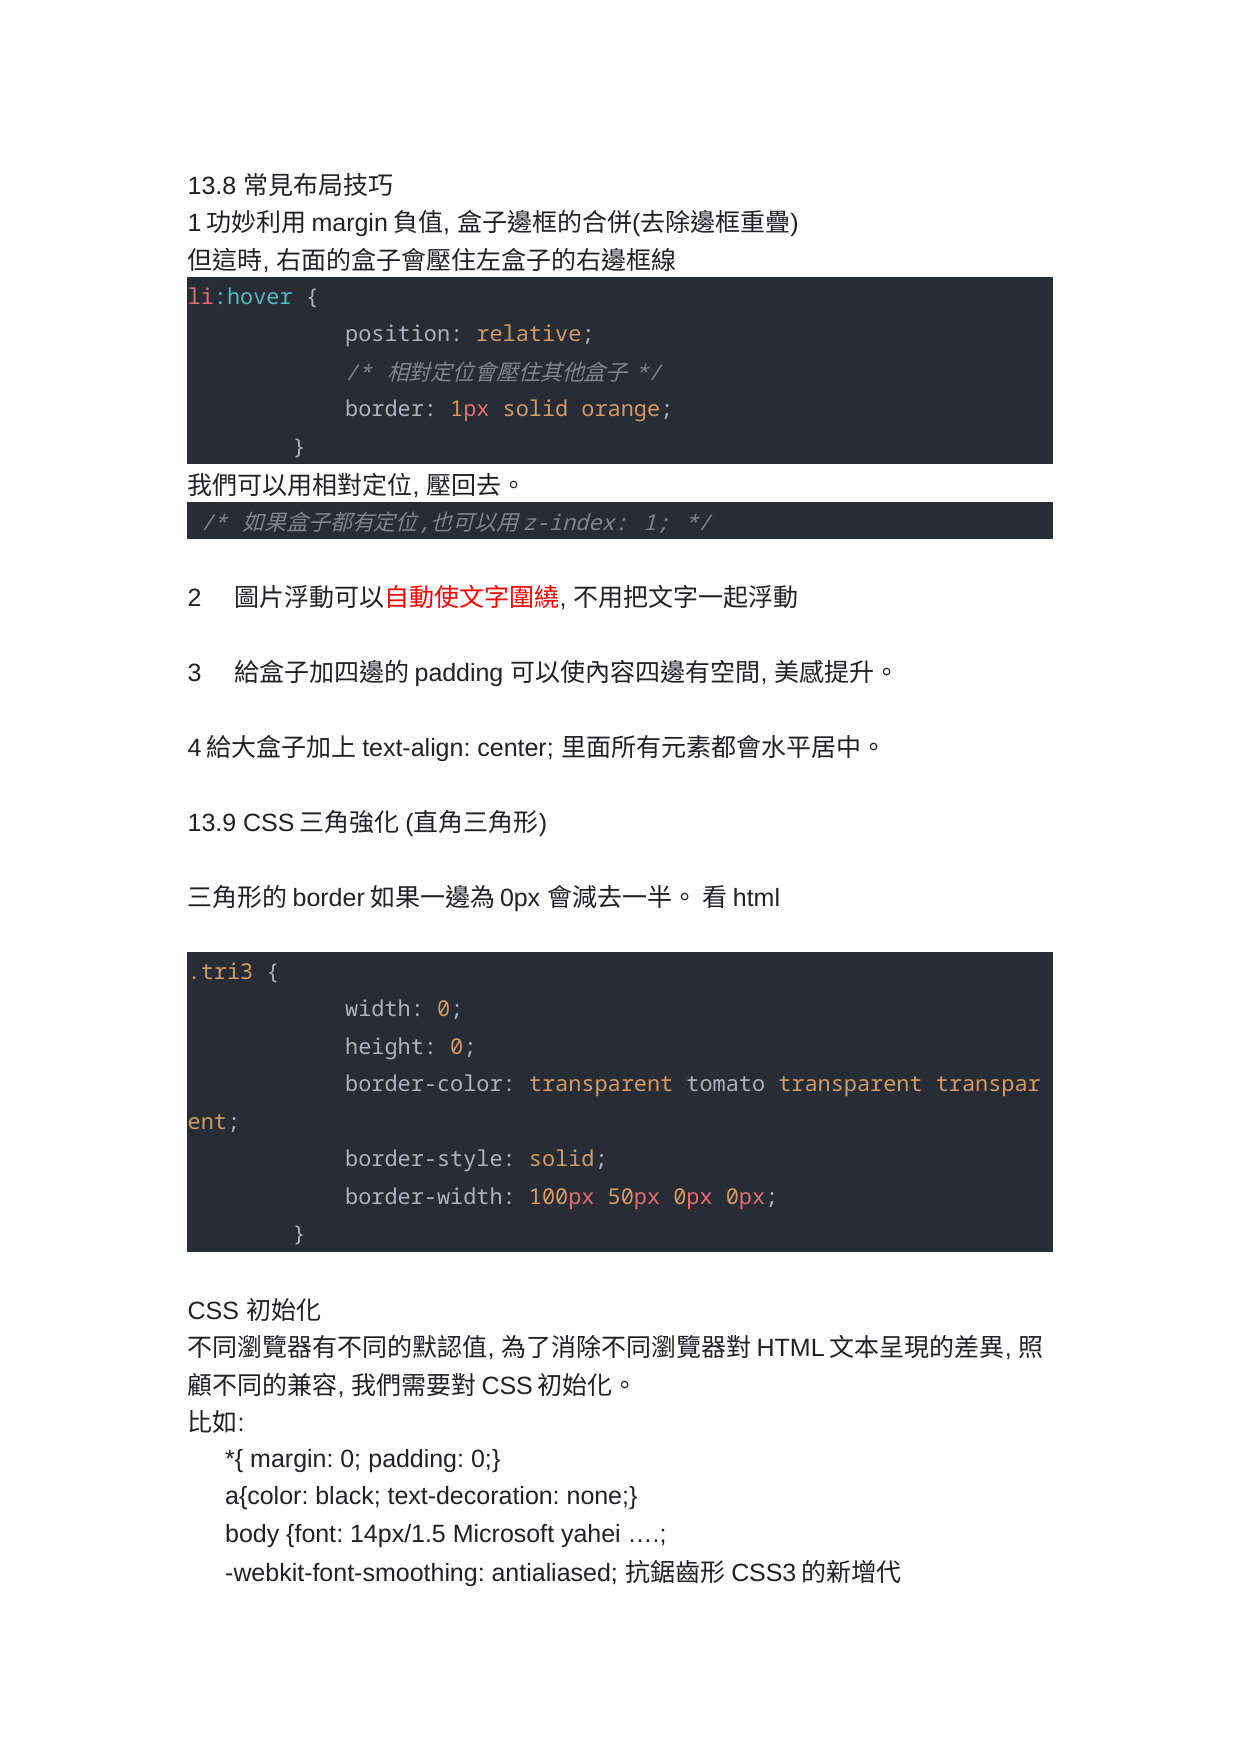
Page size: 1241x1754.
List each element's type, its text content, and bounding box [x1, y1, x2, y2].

text /* 相對定位會壓住其他盒子 */ [187, 352, 1053, 389]
text li:hover { [187, 277, 1053, 314]
text .tri3 { [187, 952, 1053, 989]
text position: relative; [187, 314, 1053, 352]
list -webkit-font-smoothing: antialiased; 抗鋸齒形 CSS3的新增代 [225, 1552, 1053, 1589]
text 不同瀏覽器有不同的默認值, 為了消除不同瀏覽器對HTML文本呈現的差異, 照顧不同的兼容, 我們需要對CSS初始化。 [187, 1327, 1053, 1402]
text border-style: solid; [187, 1139, 1053, 1177]
text 比如: [187, 1402, 1053, 1439]
text height: 0; [187, 1027, 1053, 1064]
text /* 如果盒子都有定位,也可以用z-index: 1; */ [187, 502, 1053, 539]
list 給盒子加四邊的padding 可以使內容四邊有空間, 美感提升。 [187, 652, 1053, 689]
list body {font: 14px/1.5 Microsoft yahei ….; [225, 1514, 1053, 1552]
text border: 1px solid orange; [187, 389, 1053, 427]
text border-color: transparent tomato transparent transparent; [187, 1064, 1053, 1139]
text CSS 初始化 [187, 1289, 1053, 1327]
text 1功妙利用margin負值, 盒子邊框的合併(去除邊框重疊) [187, 202, 1053, 239]
list a{color: black; text-decoration: none;} [225, 1477, 1053, 1514]
text 三角形的border如果一邊為0px 會減去一半。 看html [187, 877, 1053, 914]
text 13.8 常見布局技巧 [187, 164, 1053, 202]
text } [187, 1214, 1053, 1252]
text } [187, 427, 1053, 464]
list 圖片浮動可以自動使文字圍繞, 不用把文字一起浮動 [187, 577, 1053, 614]
text border-width: 100px 50px 0px 0px; [187, 1177, 1053, 1214]
list *{ margin: 0; padding: 0;} [225, 1439, 1053, 1477]
text 13.9 CSS三角強化 (直角三角形) [187, 802, 1053, 839]
text 4給大盒子加上 text-align: center; 里面所有元素都會水平居中。 [187, 727, 1053, 764]
text width: 0; [187, 989, 1053, 1027]
text 我們可以用相對定位, 壓回去。 [187, 464, 1053, 502]
text 但這時, 右面的盒子會壓住左盒子的右邊框線 [187, 239, 1053, 277]
